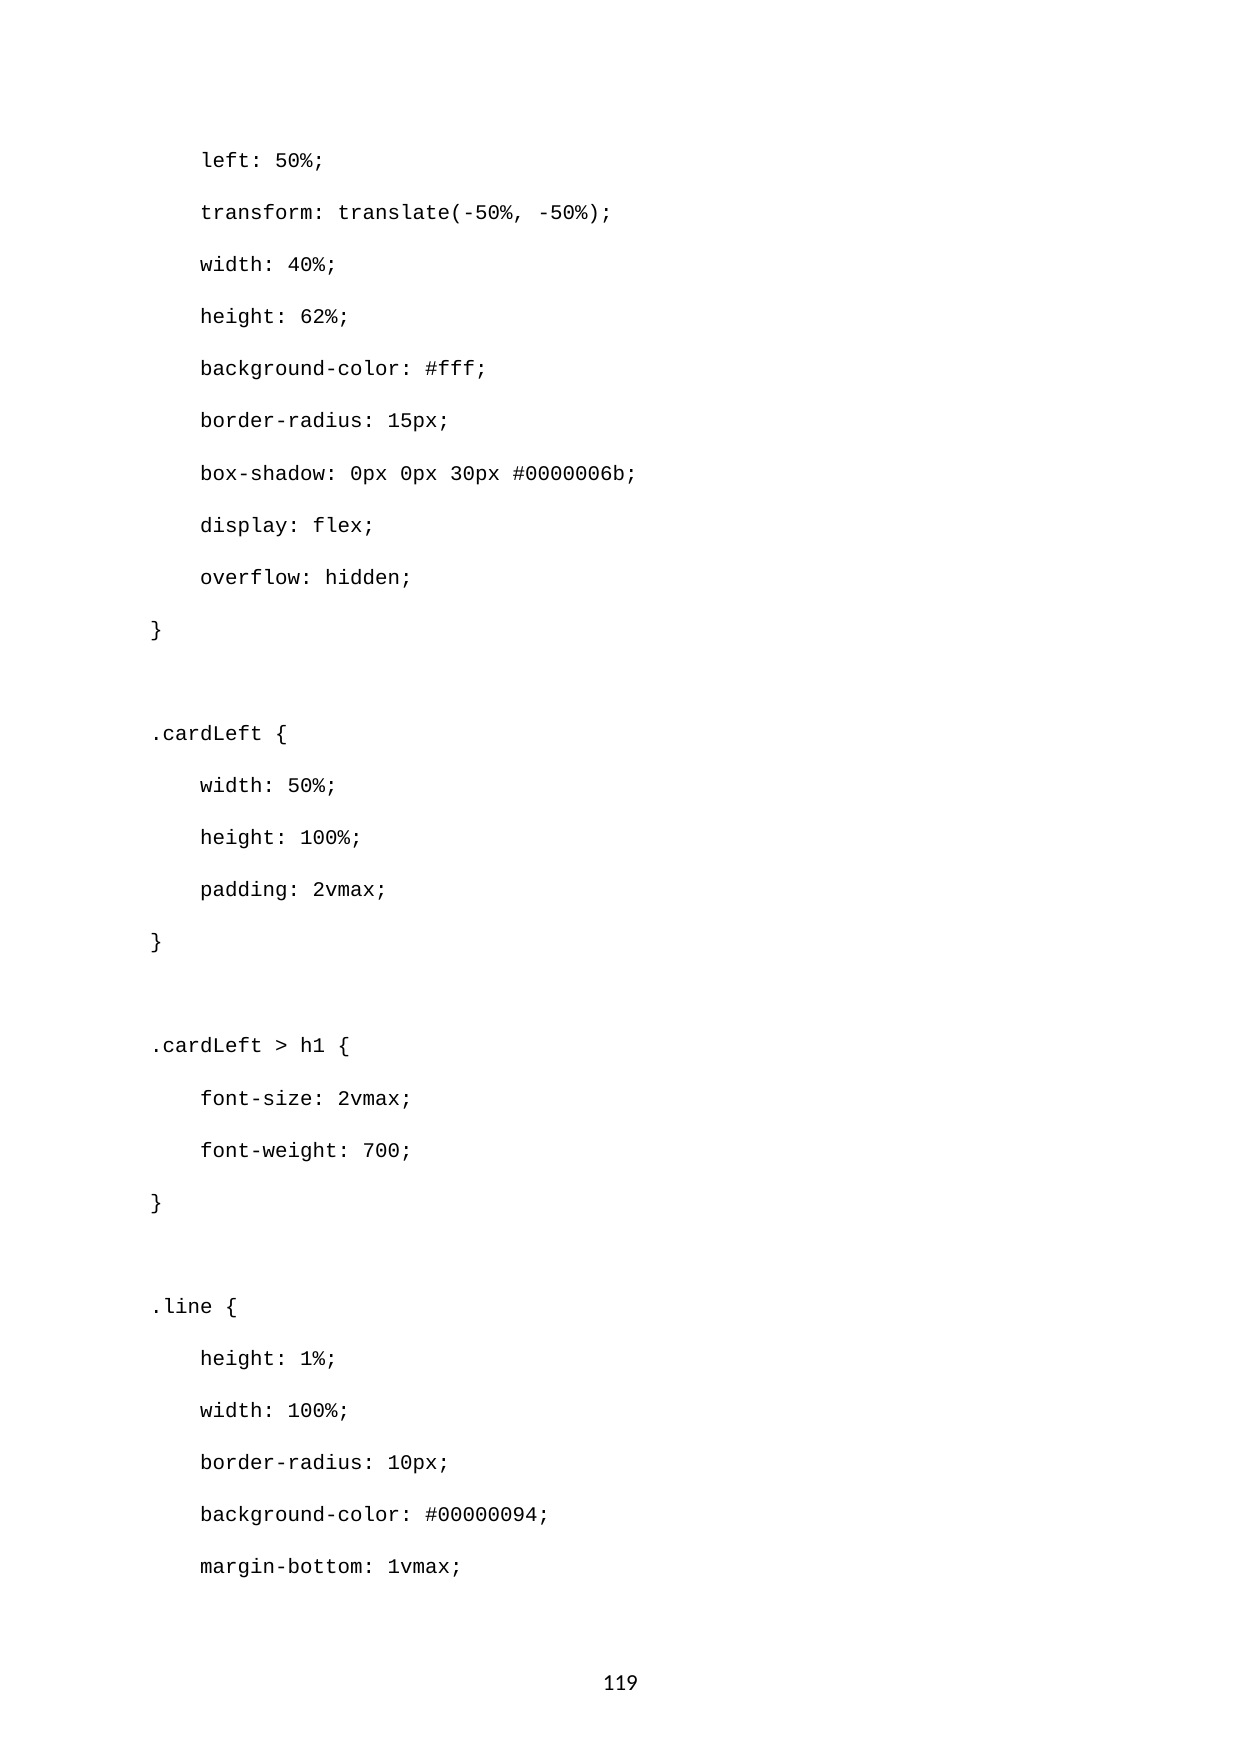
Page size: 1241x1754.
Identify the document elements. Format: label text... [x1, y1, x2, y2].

text width: 40%; [150, 254, 1090, 278]
text .line { [150, 1296, 1090, 1319]
text background-color: #fff; [150, 358, 1090, 382]
text box-shadow: 0px 0px 30px #0000006b; [150, 462, 1090, 486]
text font-size: 2vmax; [150, 1087, 1090, 1111]
text margin-bottom: 1vmax; [150, 1556, 1090, 1580]
text height: 100%; [150, 827, 1090, 851]
text background-color: #00000094; [150, 1504, 1090, 1528]
text transform: translate(-50%, -50%); [150, 202, 1090, 226]
text left: 50%; [150, 150, 1090, 174]
text } [150, 1192, 1090, 1215]
text height: 62%; [150, 306, 1090, 330]
text .cardLeft > h1 { [150, 1035, 1090, 1059]
text font-weight: 700; [150, 1139, 1090, 1163]
text width: 50%; [150, 775, 1090, 799]
text border-radius: 10px; [150, 1452, 1090, 1476]
text } [150, 619, 1090, 642]
text width: 100%; [150, 1400, 1090, 1424]
text border-radius: 15px; [150, 410, 1090, 434]
text height: 1%; [150, 1348, 1090, 1372]
text overflow: hidden; [150, 567, 1090, 590]
text display: flex; [150, 514, 1090, 538]
text } [150, 931, 1090, 955]
text padding: 2vmax; [150, 879, 1090, 903]
text .cardLeft { [150, 723, 1090, 747]
